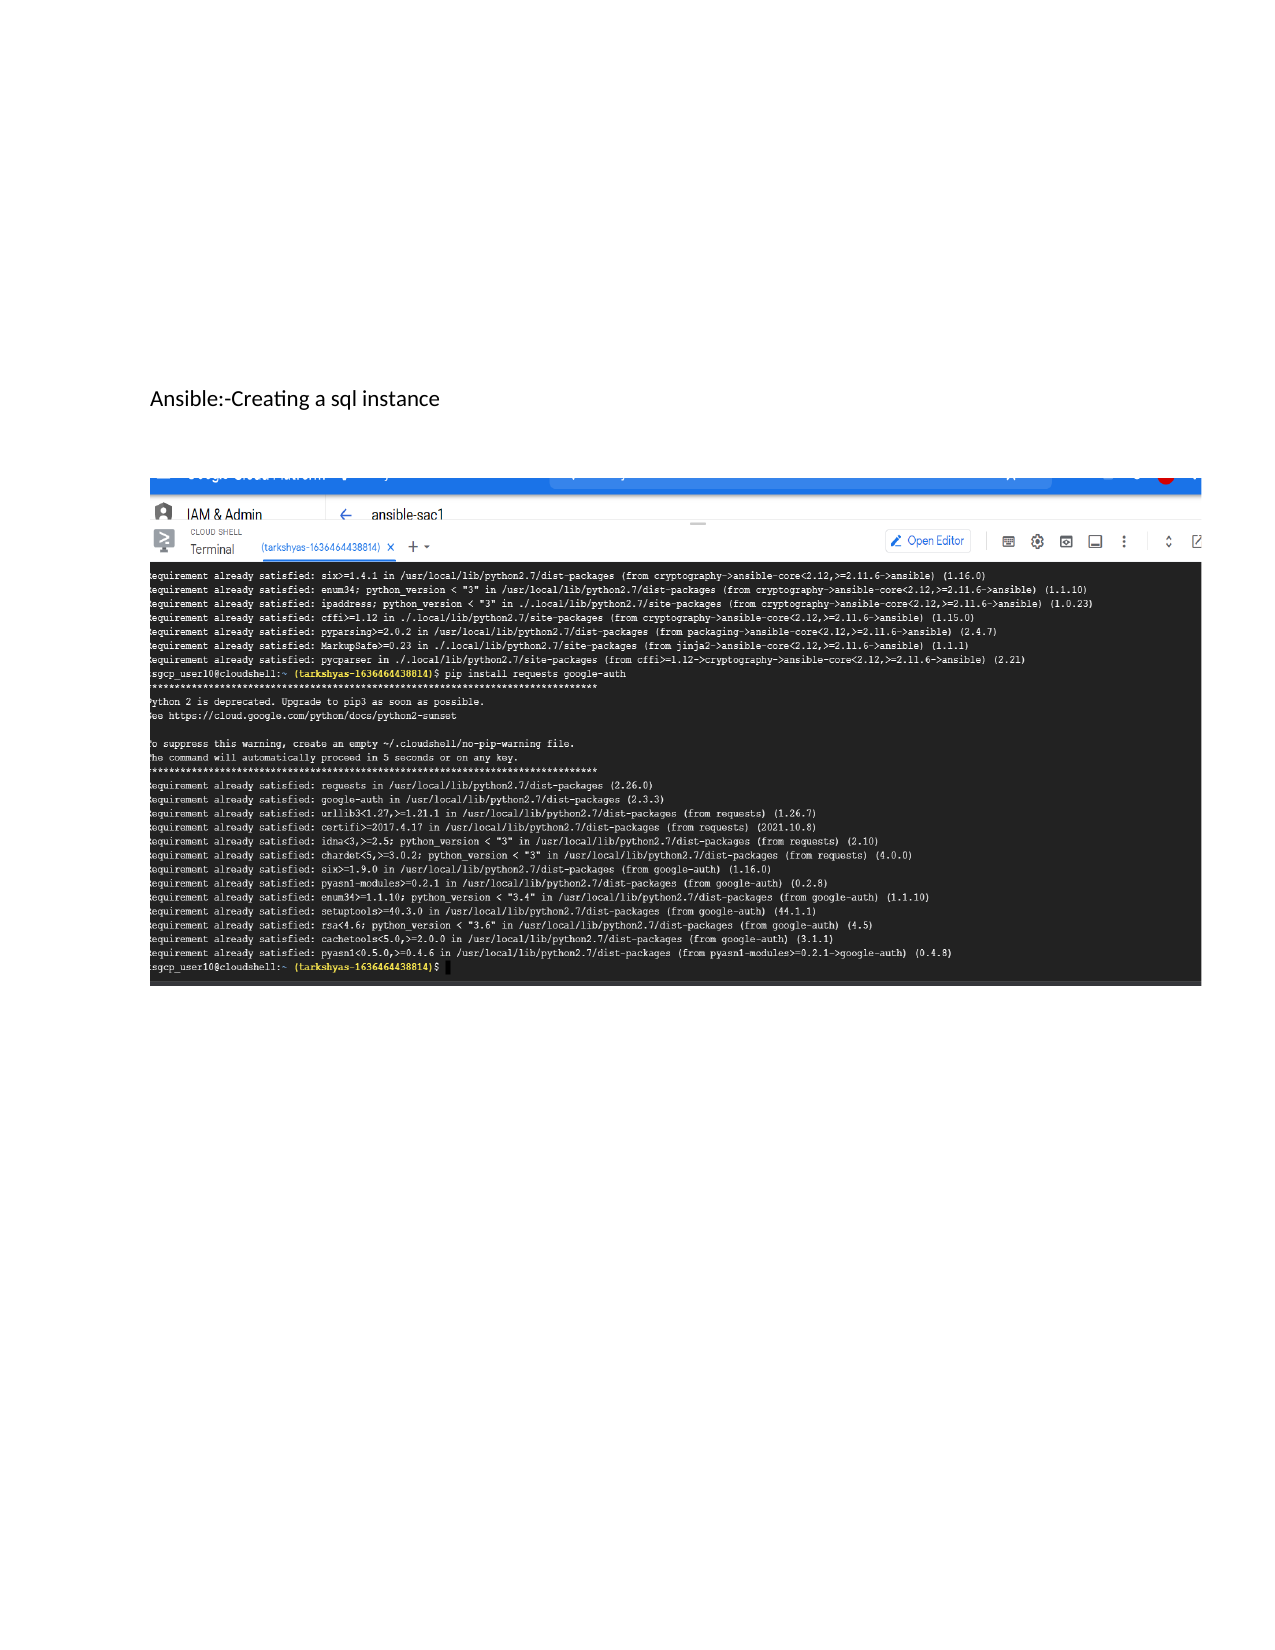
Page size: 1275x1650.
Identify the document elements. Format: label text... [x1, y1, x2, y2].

text Ansible:-Creating a sql instance [150, 384, 1125, 412]
picture [150, 478, 1202, 986]
